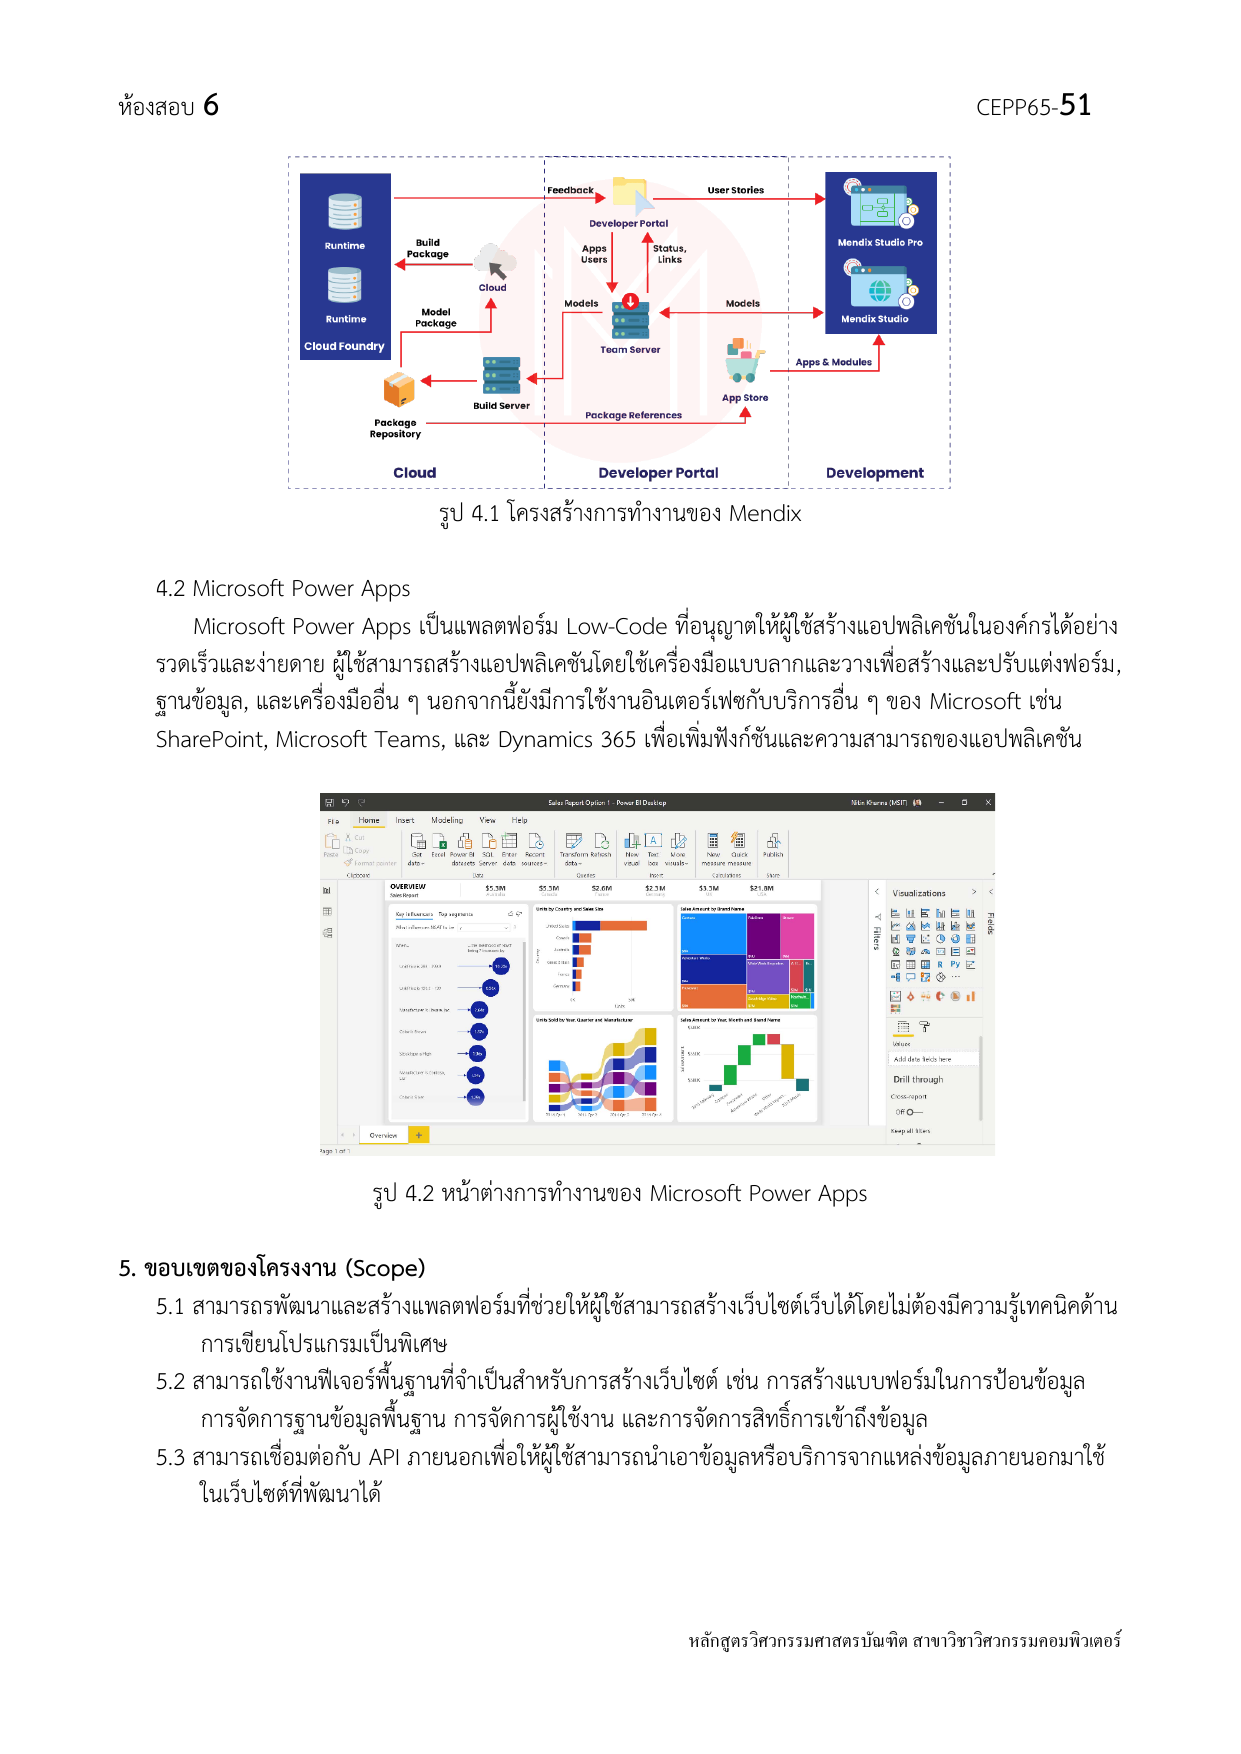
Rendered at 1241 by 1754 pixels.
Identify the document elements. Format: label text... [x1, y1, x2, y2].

text รูป 4.1 โครงสร้างการทำงานของ Mendix [118, 492, 1122, 529]
text สามารถเชื่อมต่อกับ API ภายนอกเพื่อให้ผู้ใช้สามารถนำเอาข้อมูลหรือบริการจากแหล่งข้อมูลภายนอกมาใช้ในเว็บไซต์ที่พัฒนาได้ [156, 1436, 1122, 1511]
picture [320, 793, 996, 1156]
text ขอบเขตของโครงงาน (Scope) [118, 1247, 1122, 1285]
text รูป 4.2 หน้าต่างการทำงานของ Microsoft Power Apps [118, 1172, 1122, 1209]
text สามารถรพัฒนาและสร้างแพลตฟอร์มที่ช่วยให้ผู้ใช้สามารถสร้างเว็บไซต์เว็บได้โดยไม่ต้องมีความรู้เทคนิคด้านการเขียนโปรแกรมเป็นพิเศษ [156, 1285, 1122, 1360]
list Microsoft Power Apps เป็นแพลตฟอร์ม Low-Code ที่อนุญาตให้ผู้ใช้สร้างแอปพลิเคชันในองค์กรได้อย่างรวดเร็วและง่ายดาย ผู้ใช้สามารถสร้างแอปพลิเคชันโดยใช้เครื่องมือแบบลากและวางเพื่อสร้างและปรับแต่งฟอร์ม, ฐานข้อมูล, และเครื่องมืออื่น ๆ นอกจากนี้ยังมีการใช้งานอินเตอร์เฟซกับบริการอื่น ๆ ของ Microsoft เช่น SharePoint, Microsoft Teams, และ Dynamics 365 เพื่อเพิ่มฟังก์ชันและความสามารถของแอปพลิเคชัน [156, 605, 1122, 756]
text สามารถใช้งานฟีเจอร์พื้นฐานที่จำเป็นสำหรับการสร้างเว็บไซต์ เช่น การสร้างแบบฟอร์มในการป้อนข้อมูล การจัดการฐานข้อมูลพื้นฐาน การจัดการผู้ใช้งาน และการจัดการสิทธิ์การเข้าถึงข้อมูล [156, 1360, 1122, 1436]
picture [282, 150, 958, 492]
text Microsoft Power Apps [156, 567, 1122, 605]
